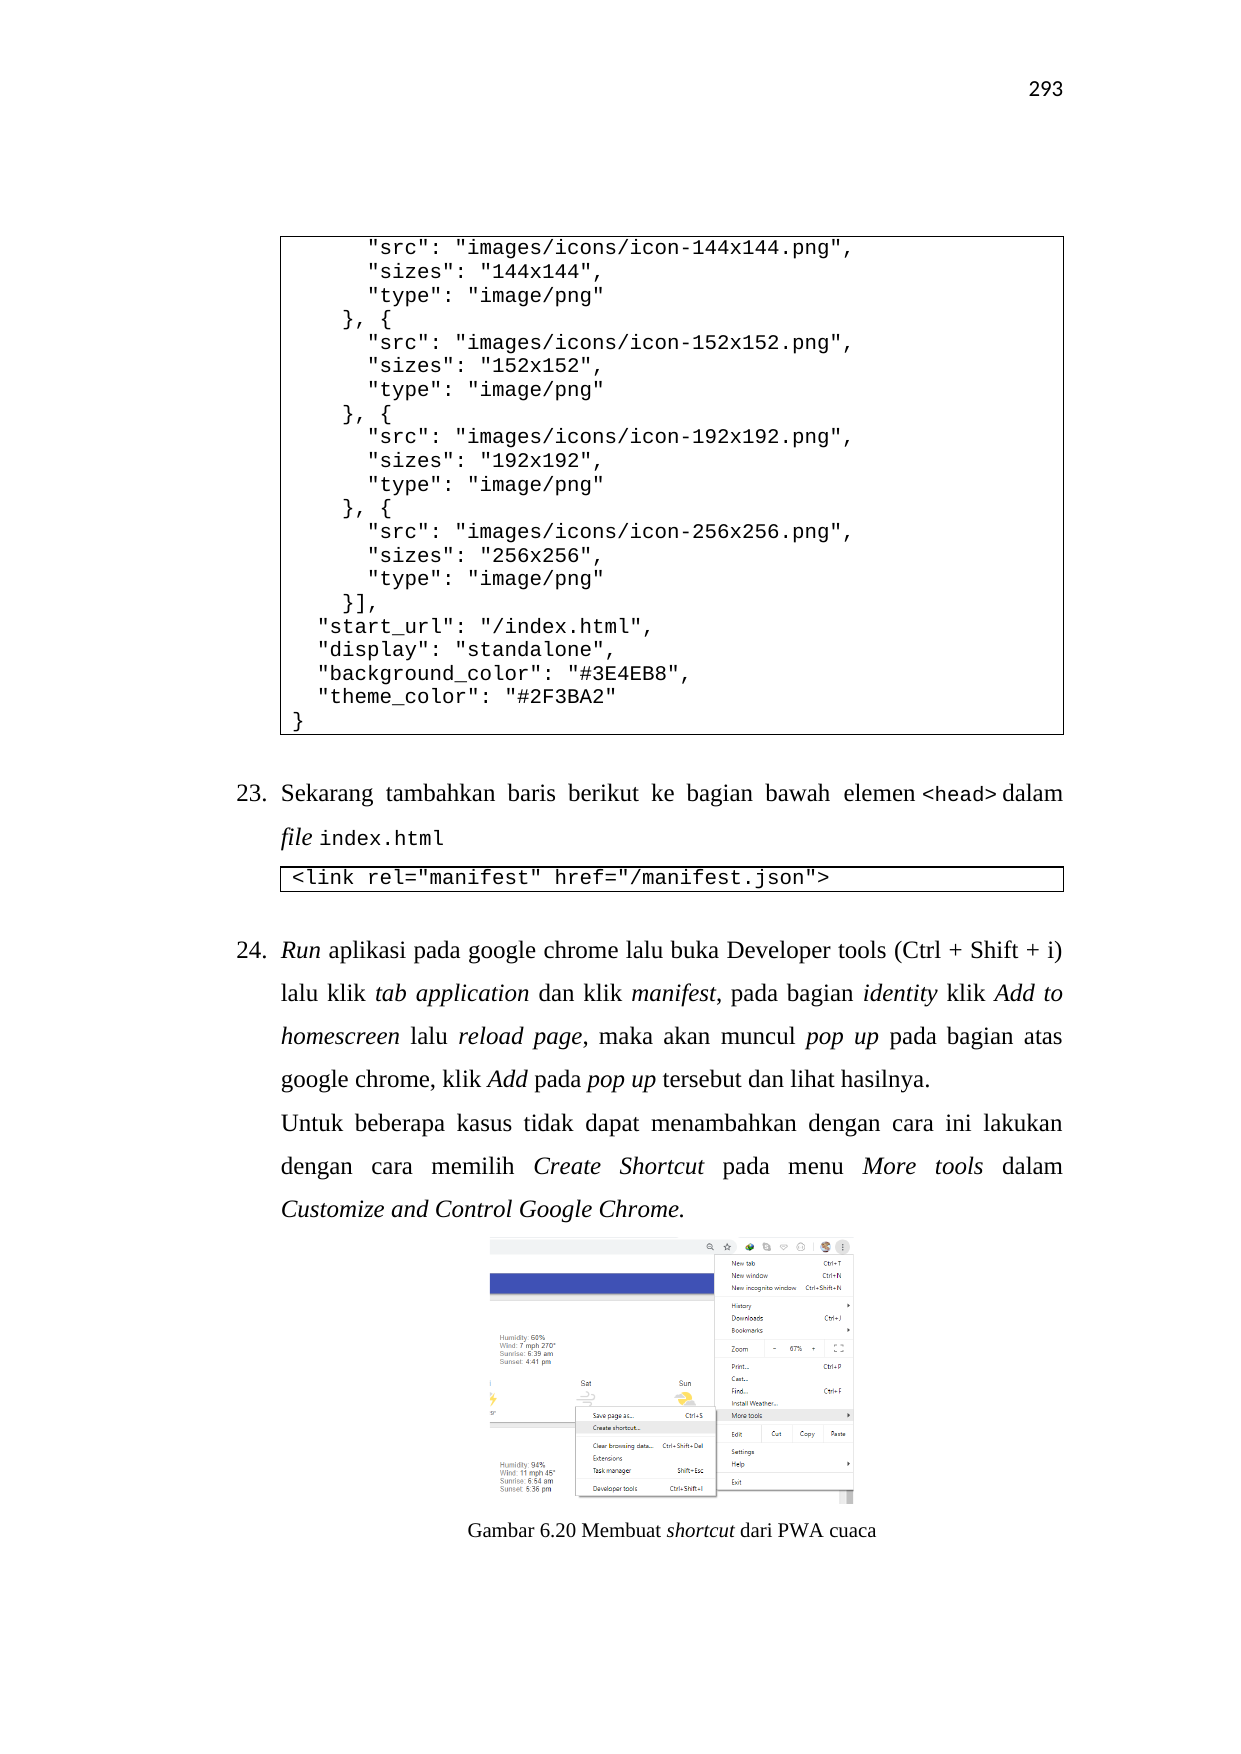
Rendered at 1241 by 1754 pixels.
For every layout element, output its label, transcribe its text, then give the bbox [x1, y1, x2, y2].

list 24. Run aplikasi pada google chrome lalu buka Developer tools (Ctrl + Shift + i) lalu klik tab application dan klik manifest, pada bagian identity klik Add to homescreen lalu reload page, maka akan muncul pop up pada bagian atas google chrome, klik Add pada pop up tersebut dan lihat hasilnya. [236, 935, 1063, 1093]
list Gambar 6.20 Membuat shortcut dari PWA cuaca [281, 1518, 1063, 1542]
list Untuk beberapa kasus tidak dapat menambahkan dengan cara ini lakukan dengan cara memilih Create Shortcut pada menu More tools dalam Customize and Control Google Chrome. [281, 1108, 1063, 1223]
table_header <link rel="manifest" href="/manifest.json"> [281, 868, 1063, 891]
list 23. Sekarang tambahkan baris berikut ke bagian bawah elemen <head> dalam file index.html [236, 778, 1063, 852]
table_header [281, 237, 1063, 734]
picture [489, 1237, 854, 1504]
